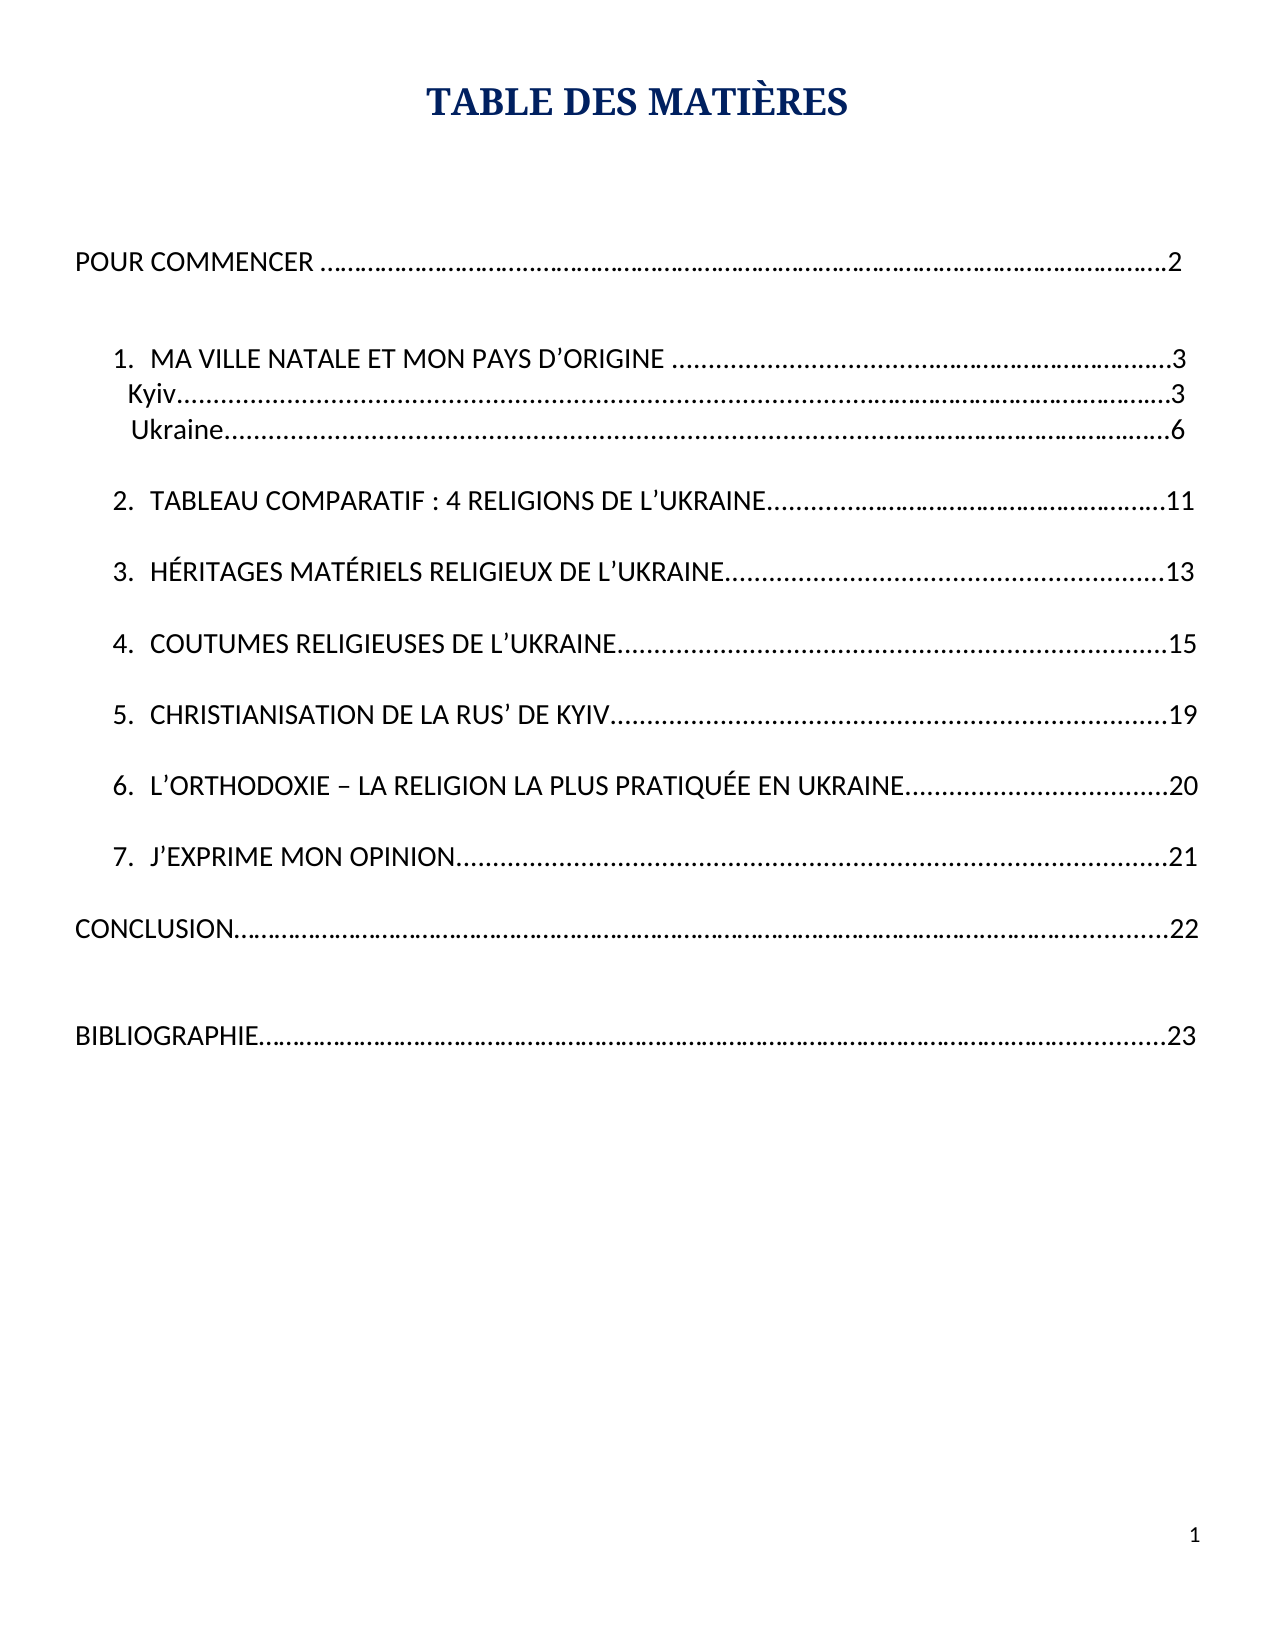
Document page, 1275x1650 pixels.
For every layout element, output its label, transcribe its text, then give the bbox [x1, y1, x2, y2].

list MA VILLE NATALE ET MON PAYS D’ORIGINE ....................................…………………………..…3 [112, 340, 1200, 375]
list COUTUMES RELIGIEUSES DE L’UKRAINE...........................................................................15 [112, 625, 1200, 660]
text POUR COMMENCER …………………………..………………………………………………………………………………….2 [75, 243, 1200, 279]
list TABLEAU COMPARATIF : 4 RELIGIONS DE L’UKRAINE.............…………………………………...…11 [112, 482, 1200, 518]
text Kyiv...............................................................................................………………………….……….…3 [75, 375, 1200, 411]
text CONCLUSION…………………………………………………………………………………………………..………….............22 [75, 910, 1200, 945]
list HÉRITAGES MATÉRIELS RELIGIEUX DE L’UKRAINE............................................................13 [112, 553, 1200, 589]
text Ukraine............................................................................................…………………………….…...6 [104, 411, 1200, 447]
list J’EXPRIME MON OPINION.................................................................................................21 [112, 838, 1200, 874]
text TABLE DES MATIÈRES [75, 75, 1200, 126]
list CHRISTIANISATION DE LA RUS’ DE KYIV............................................................................19 [112, 696, 1200, 732]
text BIBLIOGRAPHIE………………………………………………………………………………………………….……….............23 [75, 1017, 1200, 1052]
list L’ORTHODOXIE – LA RELIGION LA PLUS PRATIQUÉE EN UKRAINE....................................20 [112, 767, 1200, 803]
